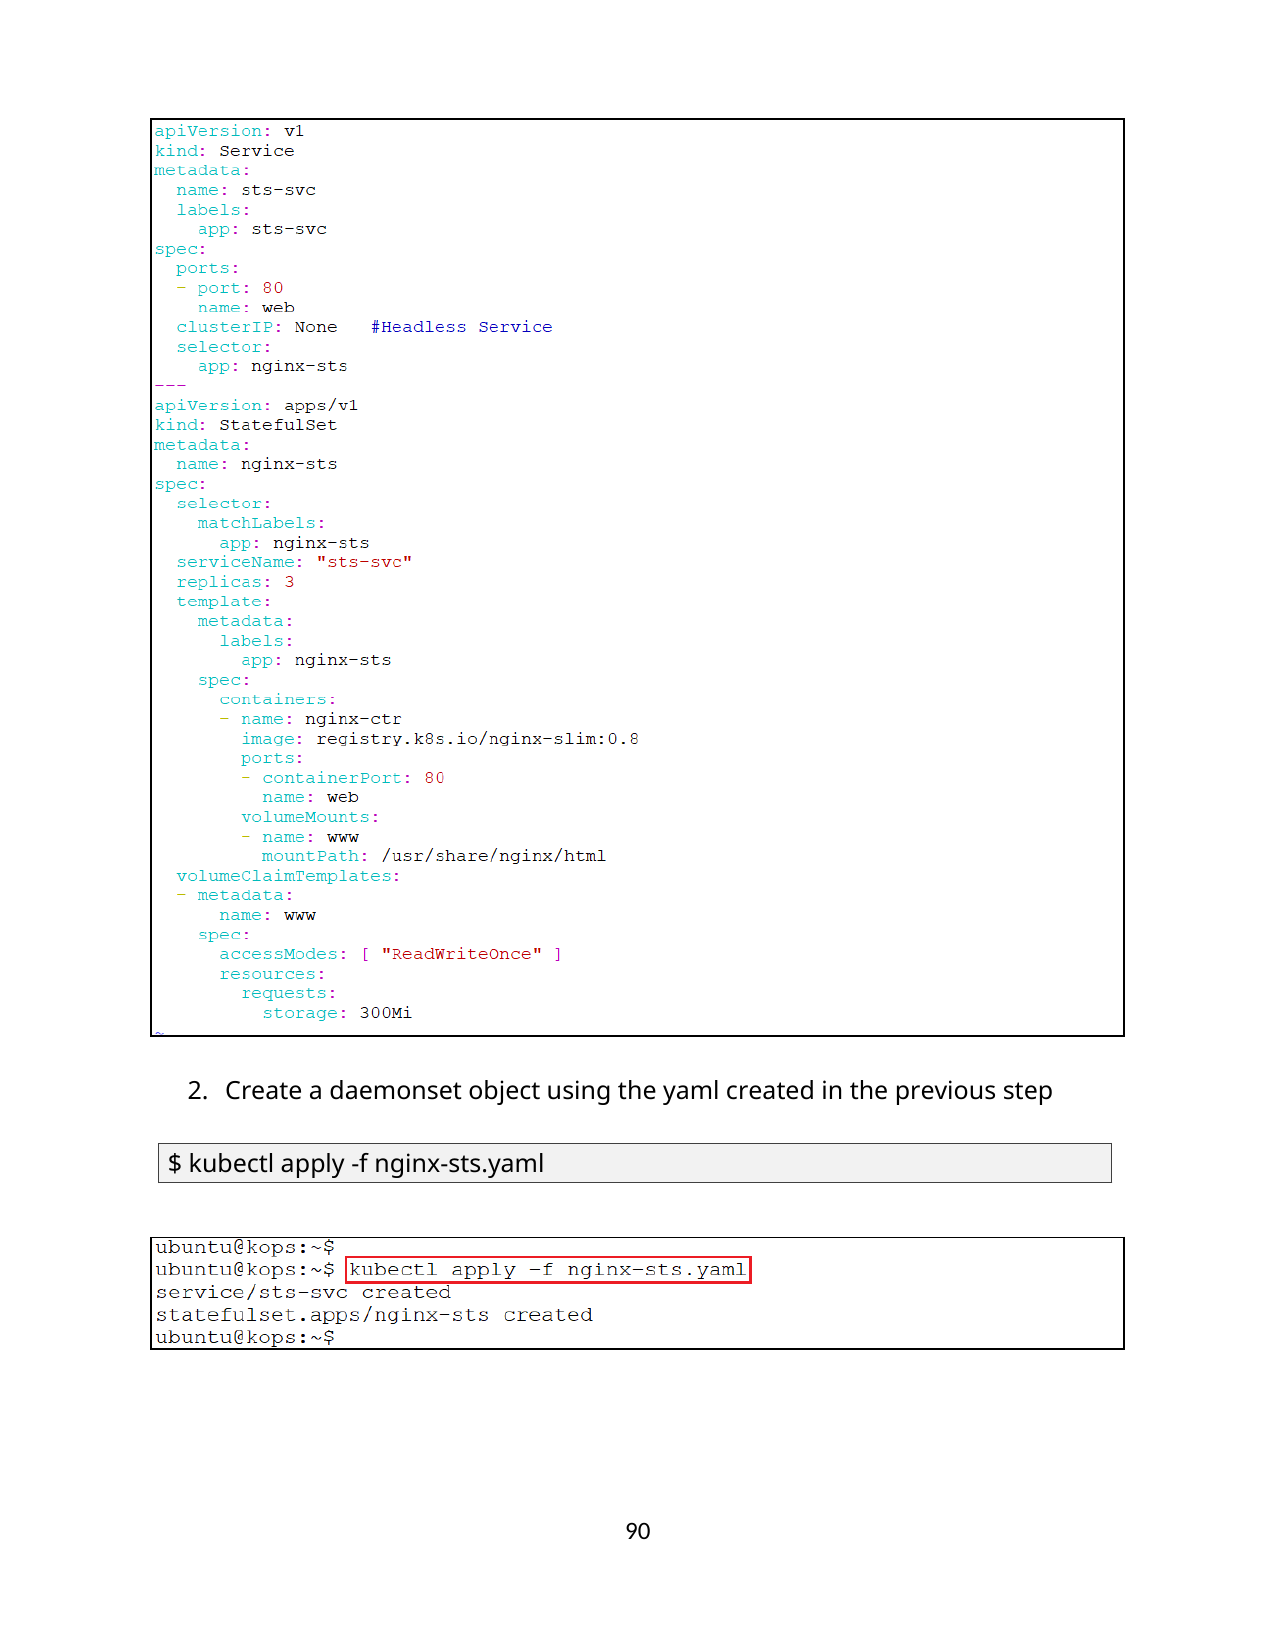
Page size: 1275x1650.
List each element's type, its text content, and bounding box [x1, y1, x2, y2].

picture [152, 120, 1123, 1035]
picture [152, 1238, 1123, 1348]
list Create a daemonset object using the yaml created in the previous step [187, 1073, 1125, 1107]
text $ kubectl apply -f nginx-sts.yaml [159, 1144, 1111, 1182]
